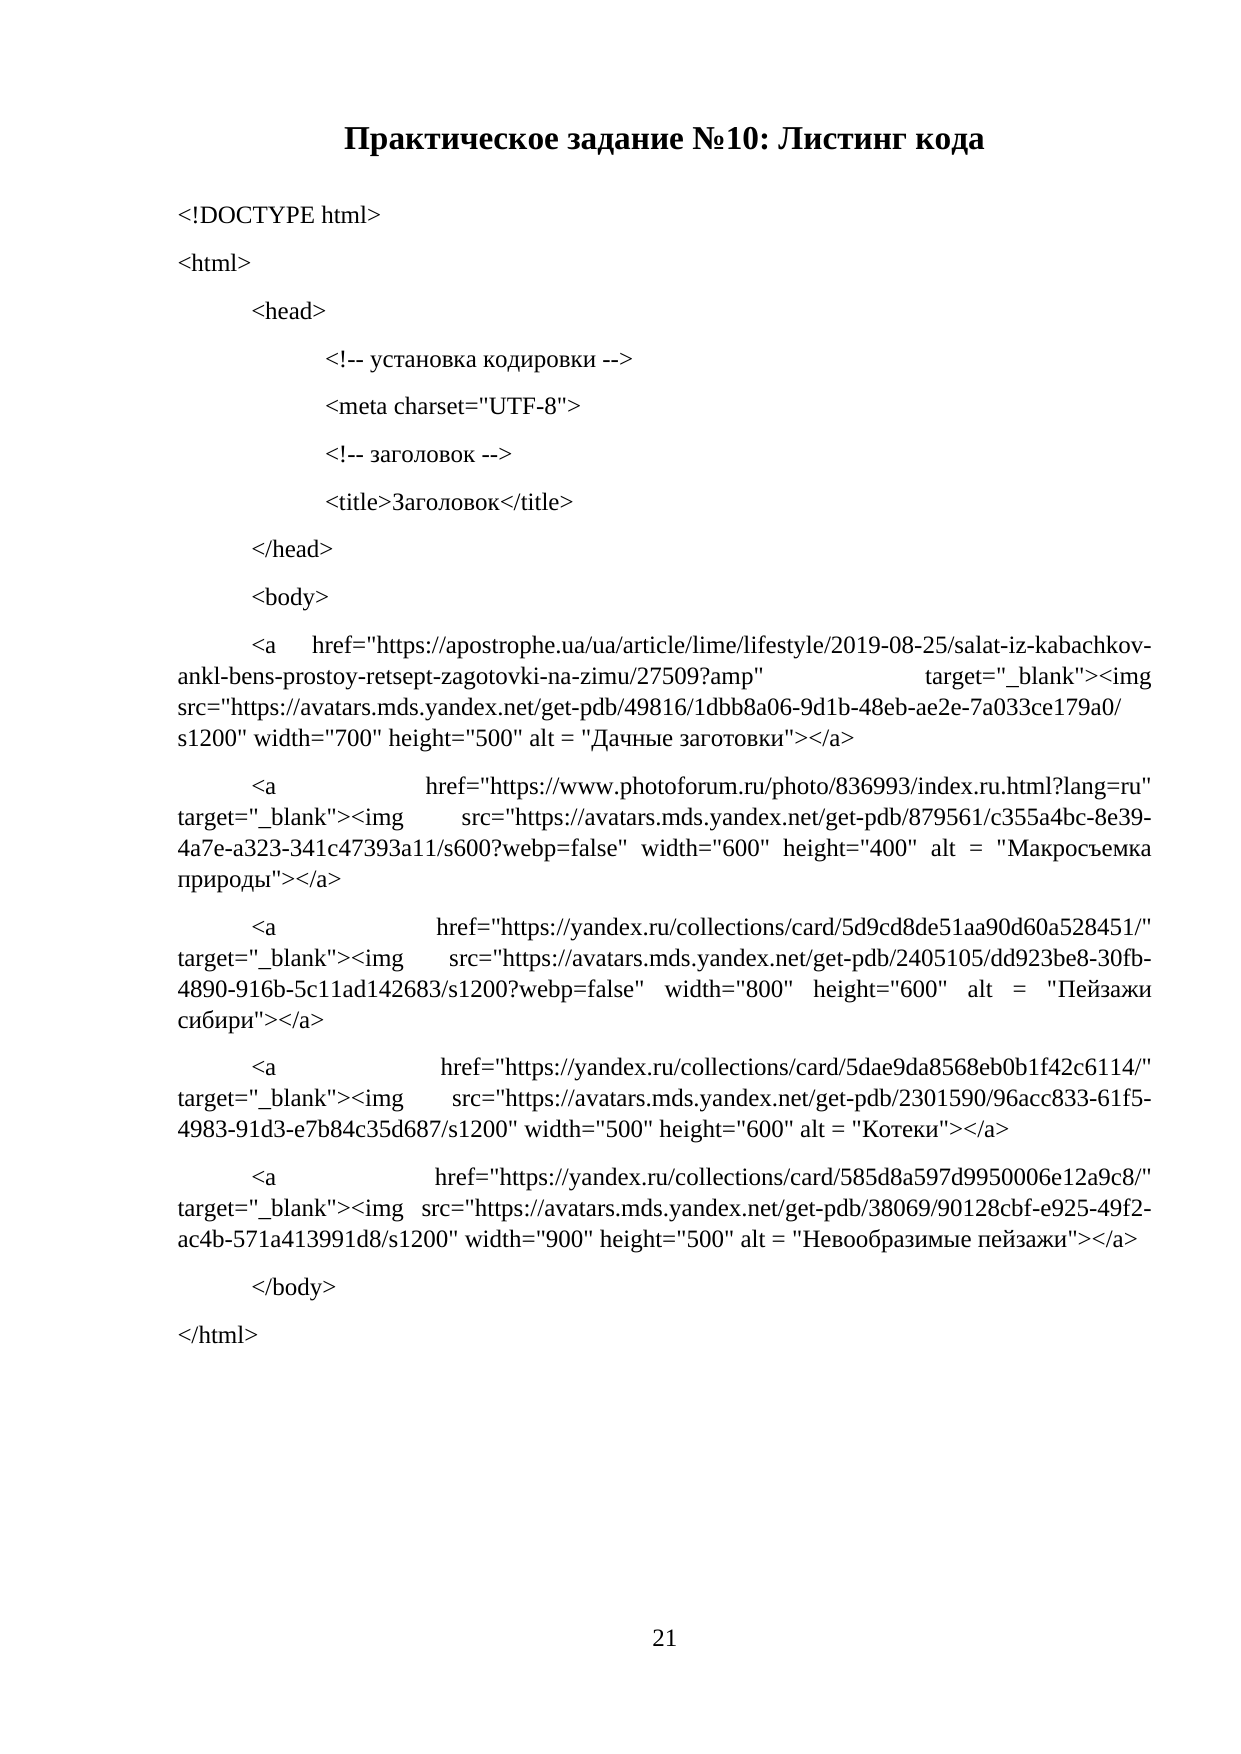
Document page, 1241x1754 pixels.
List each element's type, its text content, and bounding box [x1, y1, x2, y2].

text <a href="https://apostrophe.ua/ua/article/lime/lifestyle/2019-08-25/salat-iz-kabachkov-ankl-bens-prostoy-retsept-zagotovki-na-zimu/27509?amp" target="_blank"><img src="https://avatars.mds.yandex.net/get-pdb/49816/1dbb8a06-9d1b-48eb-ae2e-7a033ce179a0/s1200" width="700" height="500" alt = "Дачные заготовки"></a> [177, 630, 1152, 752]
text <a href="https://yandex.ru/collections/card/585d8a597d9950006e12a9c8/" target="_blank"><img src="https://avatars.mds.yandex.net/get-pdb/38069/90128cbf-e925-49f2-ac4b-571a413991d8/s1200" width="900" height="500" alt = "Невообразимые пейзажи"></a> [177, 1162, 1152, 1253]
text <title>Заголовок</title> [177, 487, 1152, 516]
text <meta charset="UTF-8"> [177, 391, 1152, 420]
text <a href="https://yandex.ru/collections/card/5dae9da8568eb0b1f42c6114/" target="_blank"><img src="https://avatars.mds.yandex.net/get-pdb/2301590/96acc833-61f5-4983-91d3-e7b84c35d687/s1200" width="500" height="600" alt = "Котеки"></a> [177, 1052, 1152, 1143]
text <a href="https://yandex.ru/collections/card/5d9cd8de51aa90d60a528451/" target="_blank"><img src="https://avatars.mds.yandex.net/get-pdb/2405105/dd923be8-30fb-4890-916b-5c11ad142683/s1200?webp=false" width="800" height="600" alt = "Пейзажи сибири"></a> [177, 912, 1152, 1033]
text <a href="https://www.photoforum.ru/photo/836993/index.ru.html?lang=ru" target="_blank"><img src="https://avatars.mds.yandex.net/get-pdb/879561/c355a4bc-8e39-4a7e-a323-341c47393a11/s600?webp=false" width="600" height="400" alt = "Макросъемка природы"></a> [177, 771, 1152, 893]
text <!-- заголовок --> [177, 439, 1152, 468]
text </body> [177, 1272, 1152, 1301]
text </html> [177, 1320, 1152, 1348]
text <!DOCTYPE html> [177, 201, 1152, 229]
text <html> [177, 248, 1152, 277]
text Практическое задание №10: Листинг кода [177, 118, 1152, 156]
text <!-- установка кодировки --> [177, 344, 1152, 372]
text <head> [177, 296, 1152, 325]
text <body> [177, 582, 1152, 611]
text </head> [177, 534, 1152, 563]
